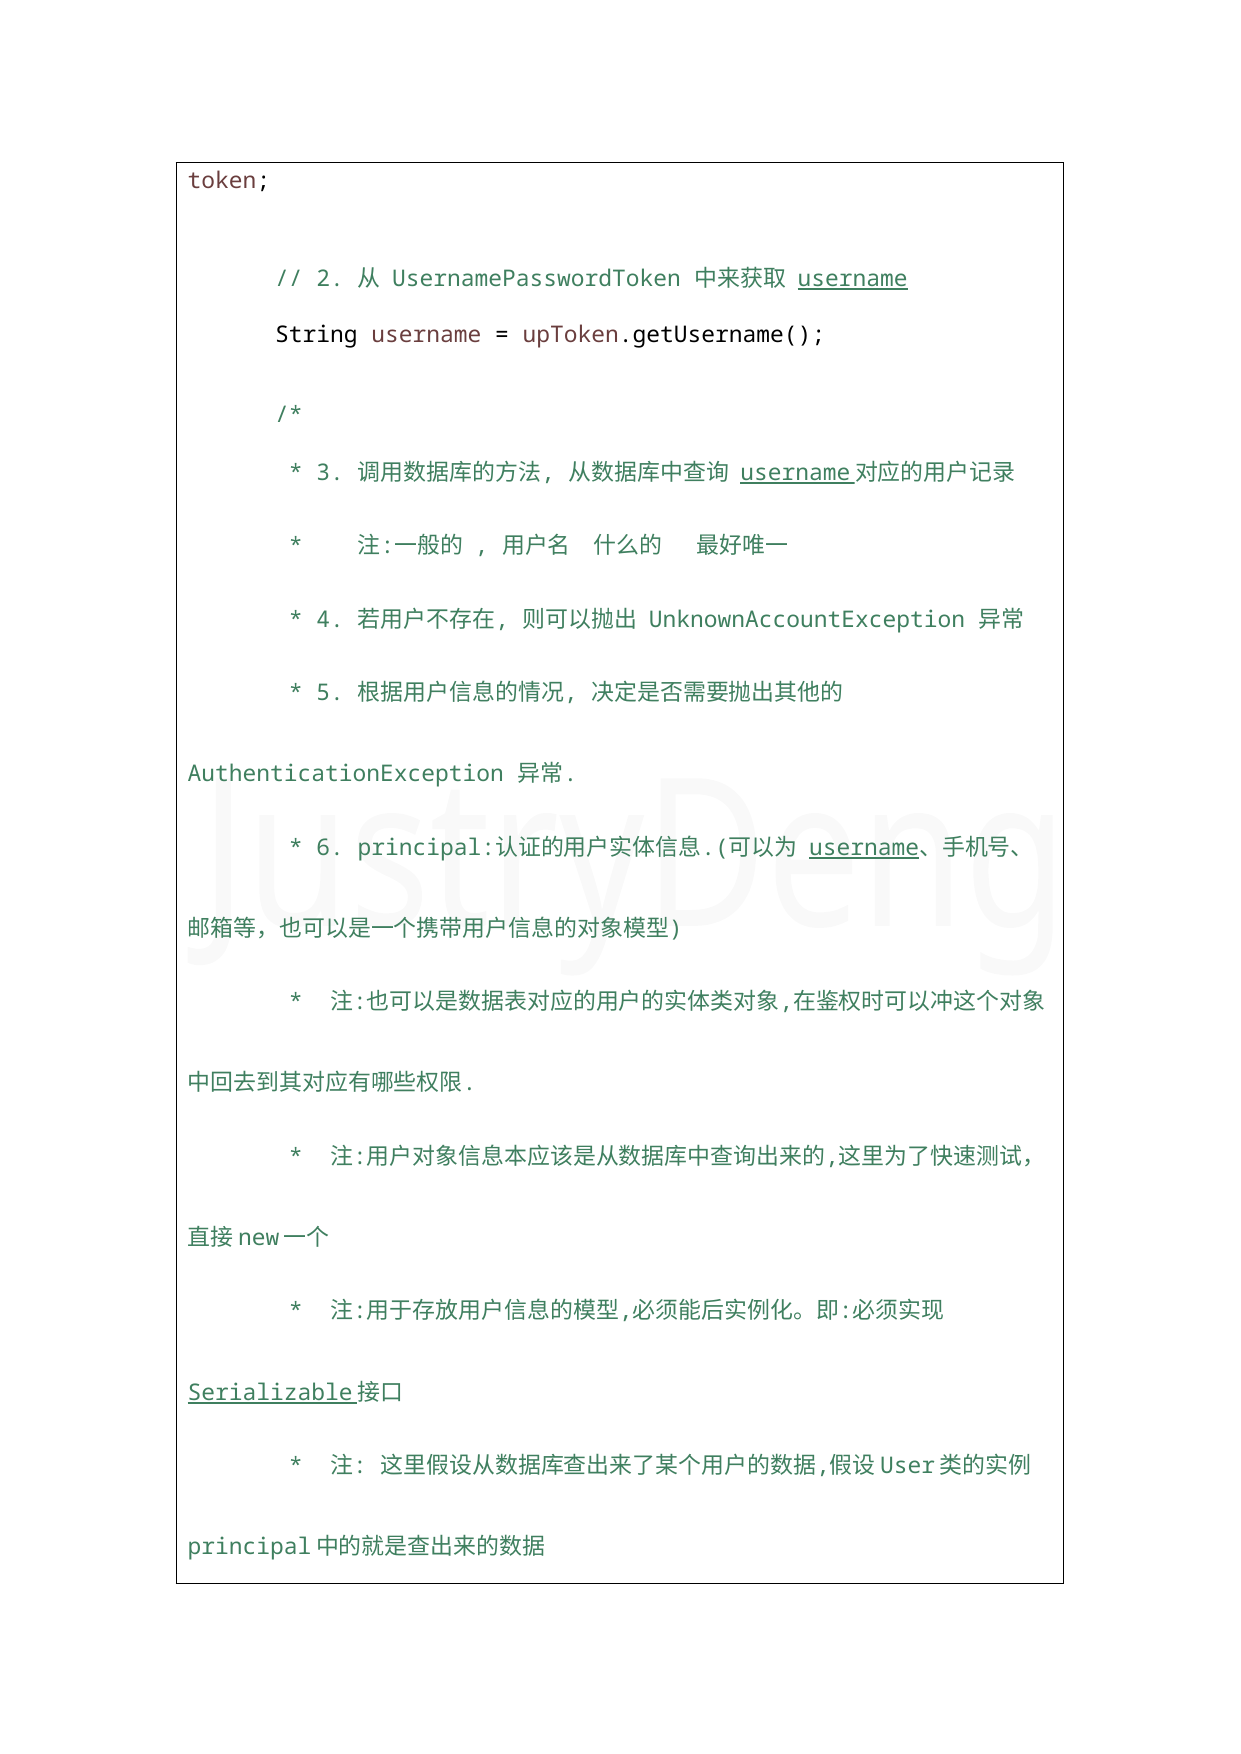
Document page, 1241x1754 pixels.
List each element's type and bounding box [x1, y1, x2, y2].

table_header [177, 163, 1063, 1583]
